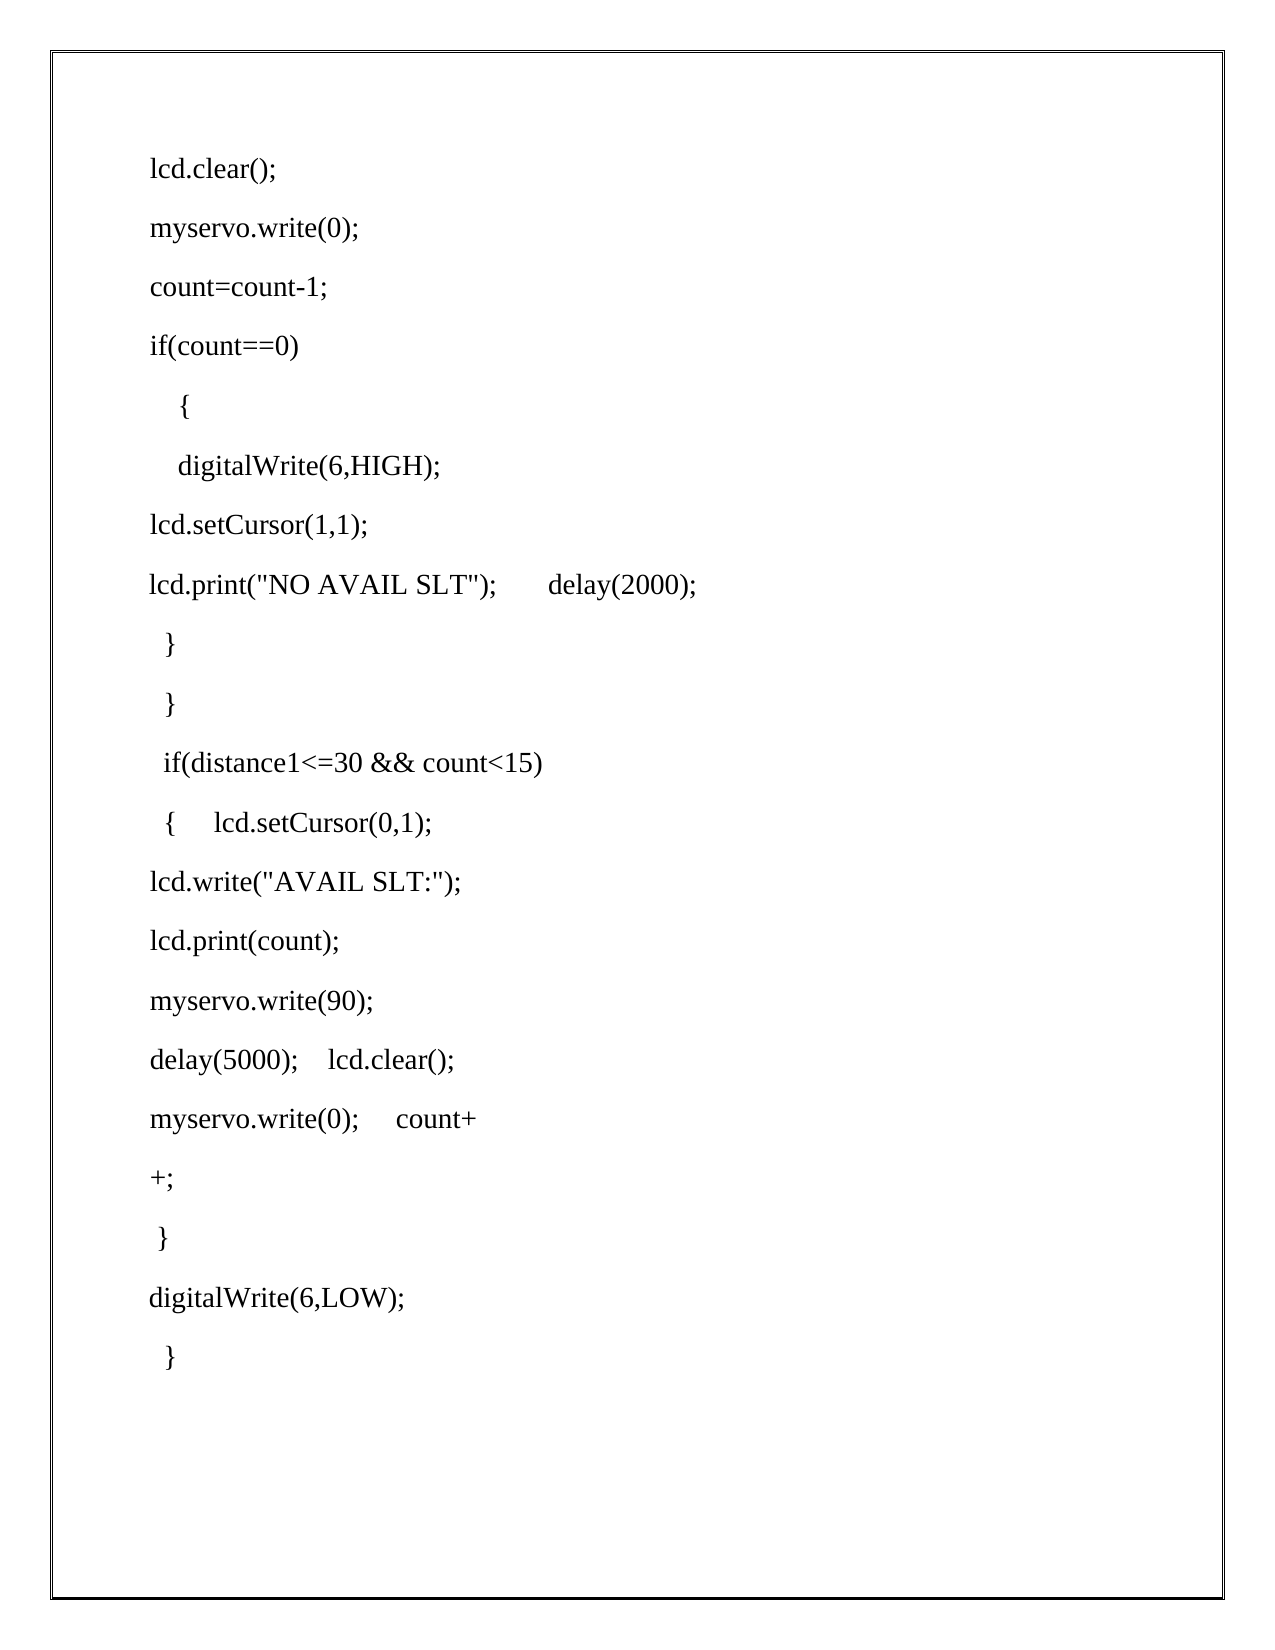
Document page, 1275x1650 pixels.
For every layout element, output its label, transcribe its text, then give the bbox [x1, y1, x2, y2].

text } [148, 686, 1124, 720]
text } [148, 627, 1124, 660]
text if(distance1<=30 && count<15) [148, 745, 1124, 779]
text lcd.print("NO AVAIL SLT"); delay(2000); [148, 567, 1124, 601]
text digitalWrite(6,HIGH); lcd.setCursor(1,1); [148, 448, 668, 541]
text { [148, 388, 1124, 422]
text digitalWrite(6,LOW); [148, 1280, 1124, 1313]
text } [148, 1220, 1124, 1254]
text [148, 151, 461, 362]
text { lcd.setCursor(0,1); lcd.write("AVAIL SLT:"); lcd.print(count); myservo.write(90); delay(5000); lcd.clear(); myservo.write(0); count++; [148, 805, 491, 1194]
text } [148, 1339, 1124, 1373]
